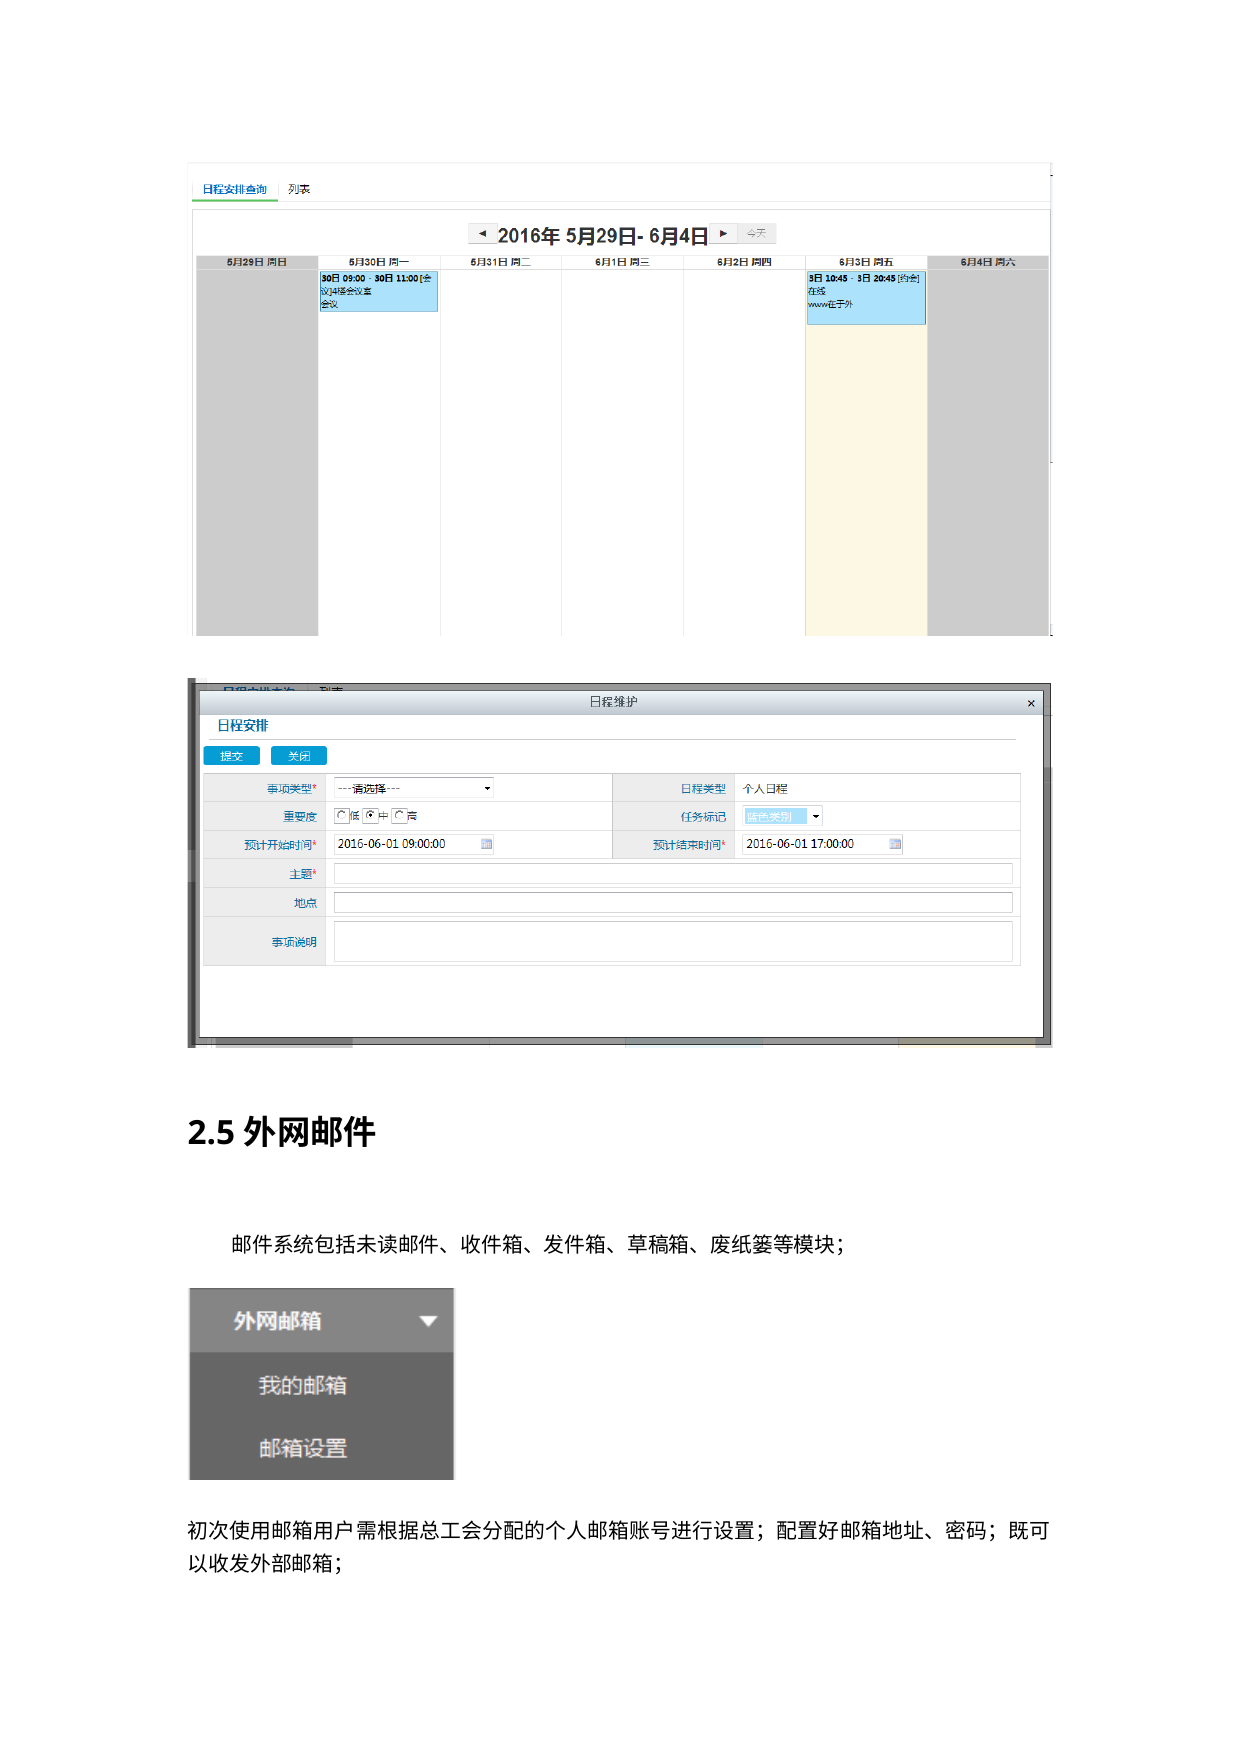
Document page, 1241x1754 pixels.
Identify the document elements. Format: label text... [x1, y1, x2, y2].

picture [187, 1288, 457, 1480]
text 外网邮件 [187, 1098, 1053, 1163]
picture [187, 678, 1053, 1048]
text 邮件系统包括未读邮件、收件箱、发件箱、草稿箱、废纸篓等模块； [187, 1227, 1053, 1260]
text 初次使用邮箱用户需根据总工会分配的个人邮箱账号进行设置；配置好邮箱地址、密码；既可以收发外部邮箱； [187, 1513, 1053, 1578]
picture [187, 162, 1053, 637]
